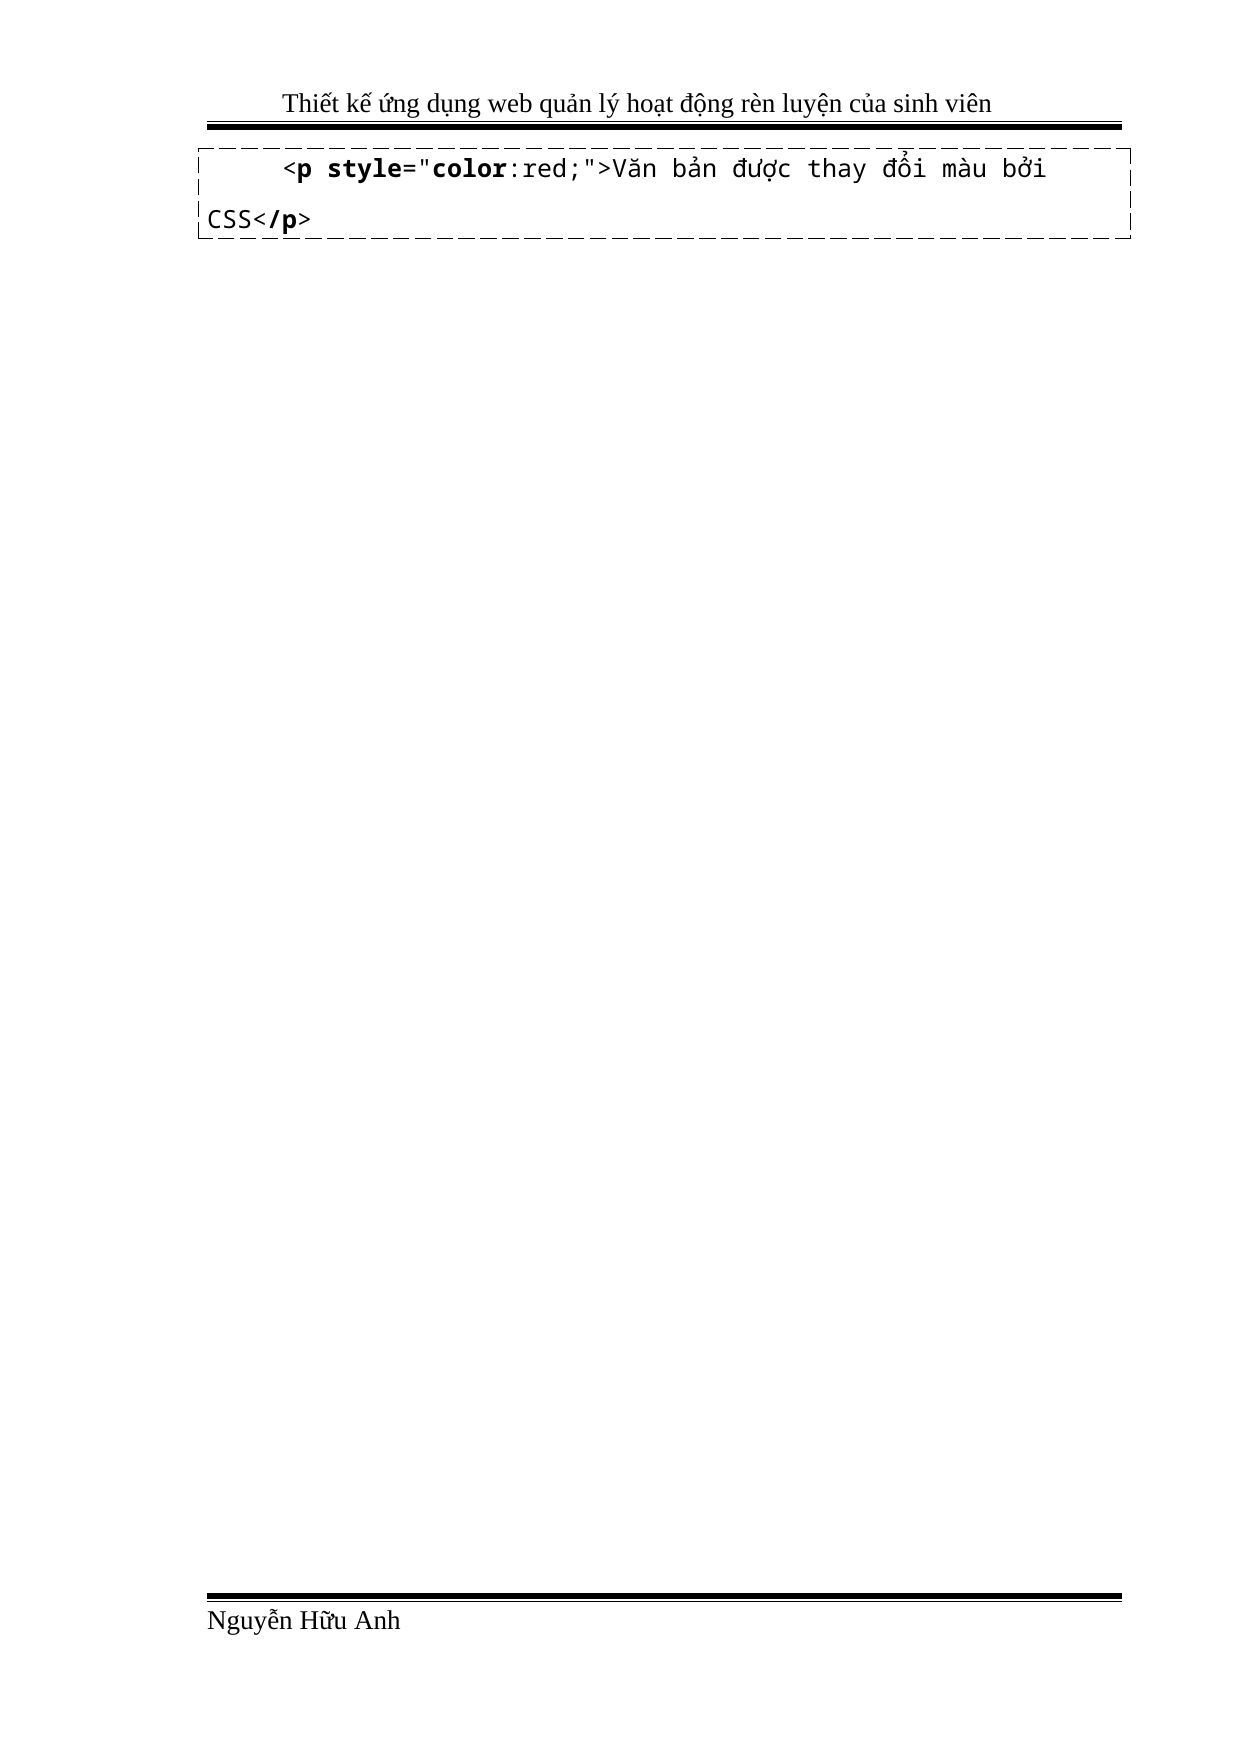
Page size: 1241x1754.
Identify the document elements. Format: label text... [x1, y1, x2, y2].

text <p style="color:red;">Văn bản được thay đổi màu bởi CSS</p> [197, 148, 1131, 239]
